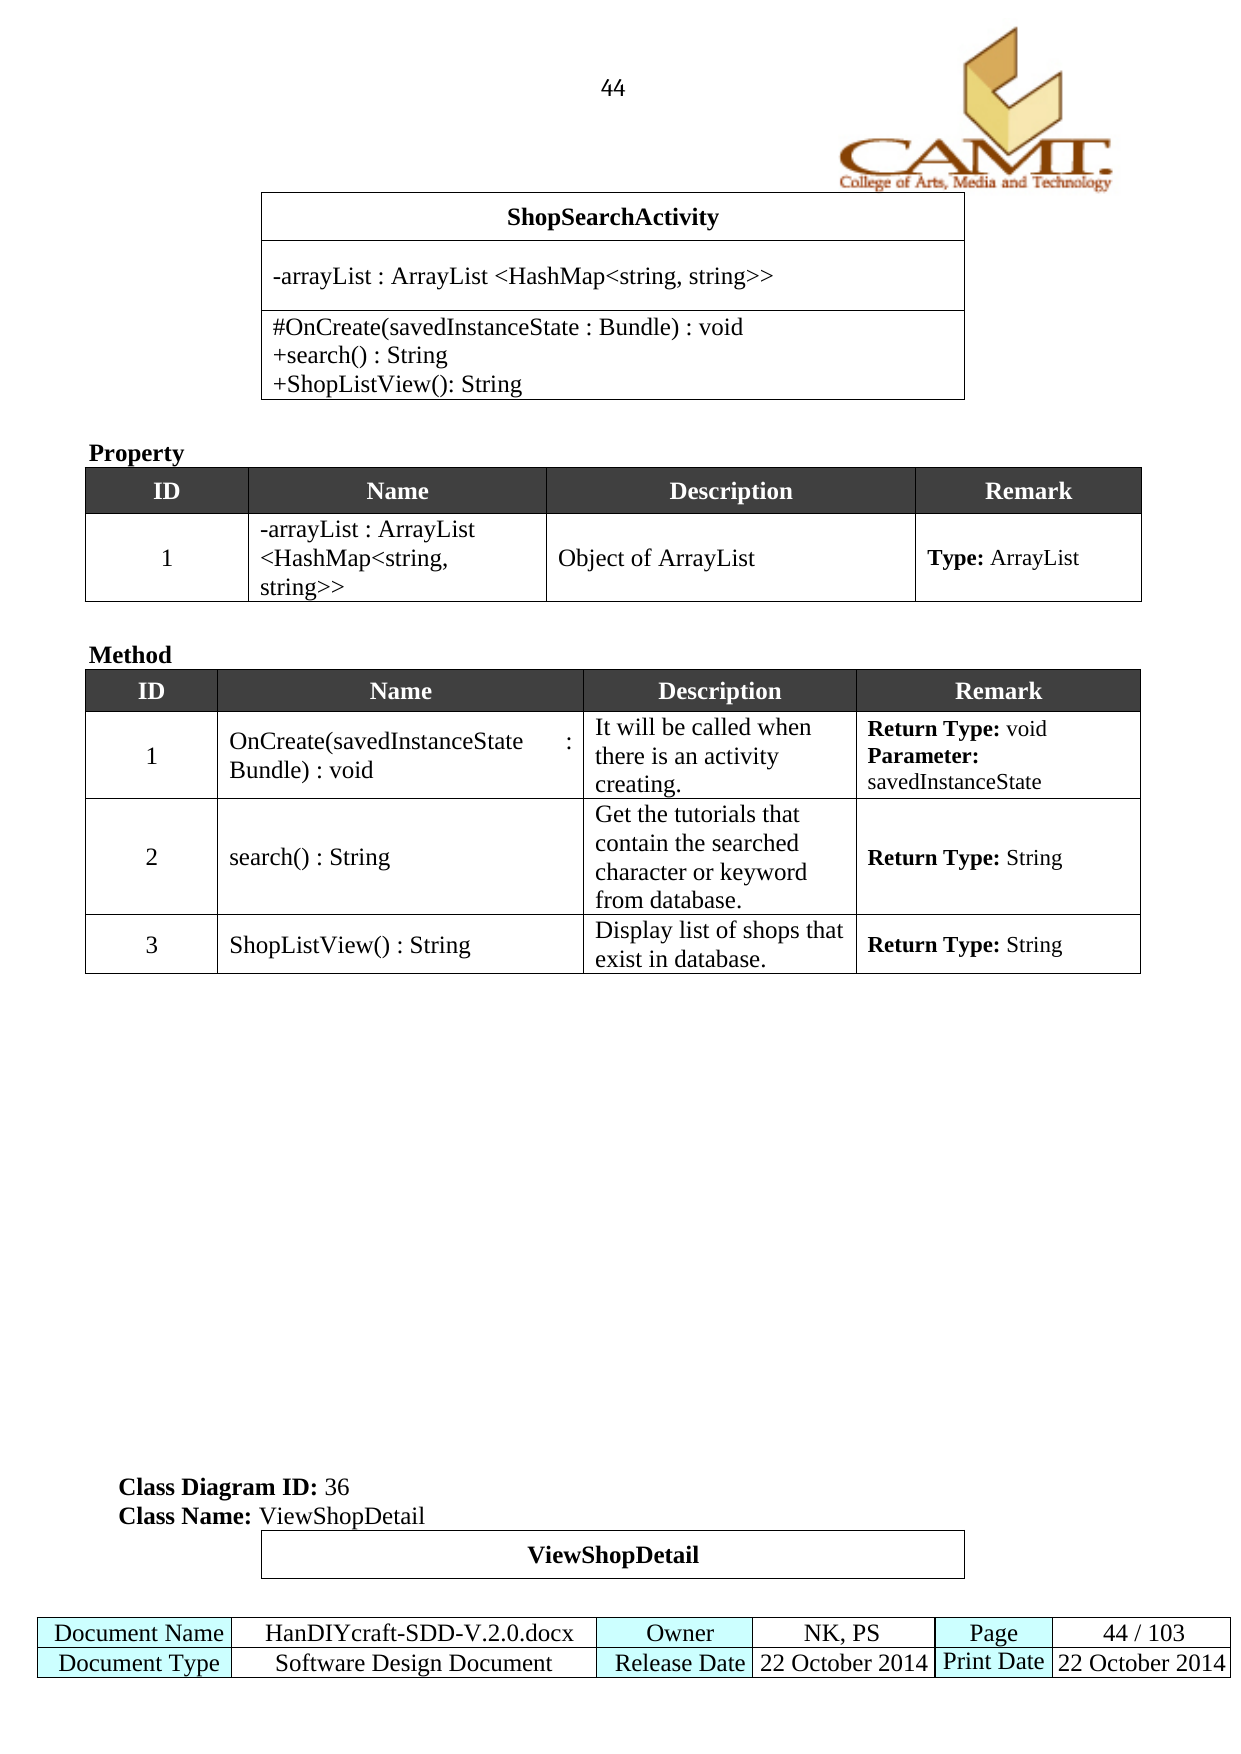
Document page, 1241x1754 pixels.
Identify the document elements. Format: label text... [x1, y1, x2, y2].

text Class Name: ViewShopDetail [118, 1501, 1108, 1530]
table_cell #OnCreate(savedInstanceState : Bundle) : void +search() : String +ShopListView(): String [262, 311, 964, 399]
table_header Name [218, 670, 583, 711]
table_header Remark [857, 670, 1140, 711]
table_cell Get the tutorials that contain the searched character or keyword from database. [584, 799, 856, 914]
table_header Name [249, 468, 546, 513]
table_header ShopSearchActivity [262, 193, 964, 240]
table_cell -arrayList : ArrayList <HashMap<string, string>> [249, 514, 546, 601]
table_cell Display list of shops that exist in database. [584, 915, 856, 973]
table_header ViewShopDetail [262, 1531, 964, 1578]
text Class Diagram ID: 36 [118, 1472, 1108, 1501]
table_cell 1 [86, 712, 217, 798]
table_header ID [86, 670, 217, 711]
table_header ID [86, 468, 248, 513]
table_cell OnCreate(savedInstanceState : Bundle) : void [218, 712, 583, 798]
table_cell 3 [86, 915, 217, 973]
picture [755, 18, 1221, 207]
table_cell 2 [86, 799, 217, 914]
table_cell Return Type: String [857, 799, 1140, 914]
table_cell -arrayList : ArrayList <HashMap<string, string>> [262, 241, 964, 309]
table_cell search() : String [218, 799, 583, 914]
table_cell Type: ArrayList [916, 514, 1141, 601]
table_cell Return Type: String [857, 915, 1140, 973]
list Method [88, 640, 1108, 669]
table_header Description [547, 468, 915, 513]
table_cell ShopListView() : String [218, 915, 583, 973]
table_header Remark [916, 468, 1141, 513]
table_cell 1 [86, 514, 248, 601]
table_cell Return Type: void Parameter: savedInstanceState [857, 712, 1140, 798]
table_cell Object of ArrayList [547, 514, 915, 601]
table_header Description [584, 670, 856, 711]
table_cell It will be called when there is an activity creating. [584, 712, 856, 798]
list Property [88, 438, 1108, 467]
